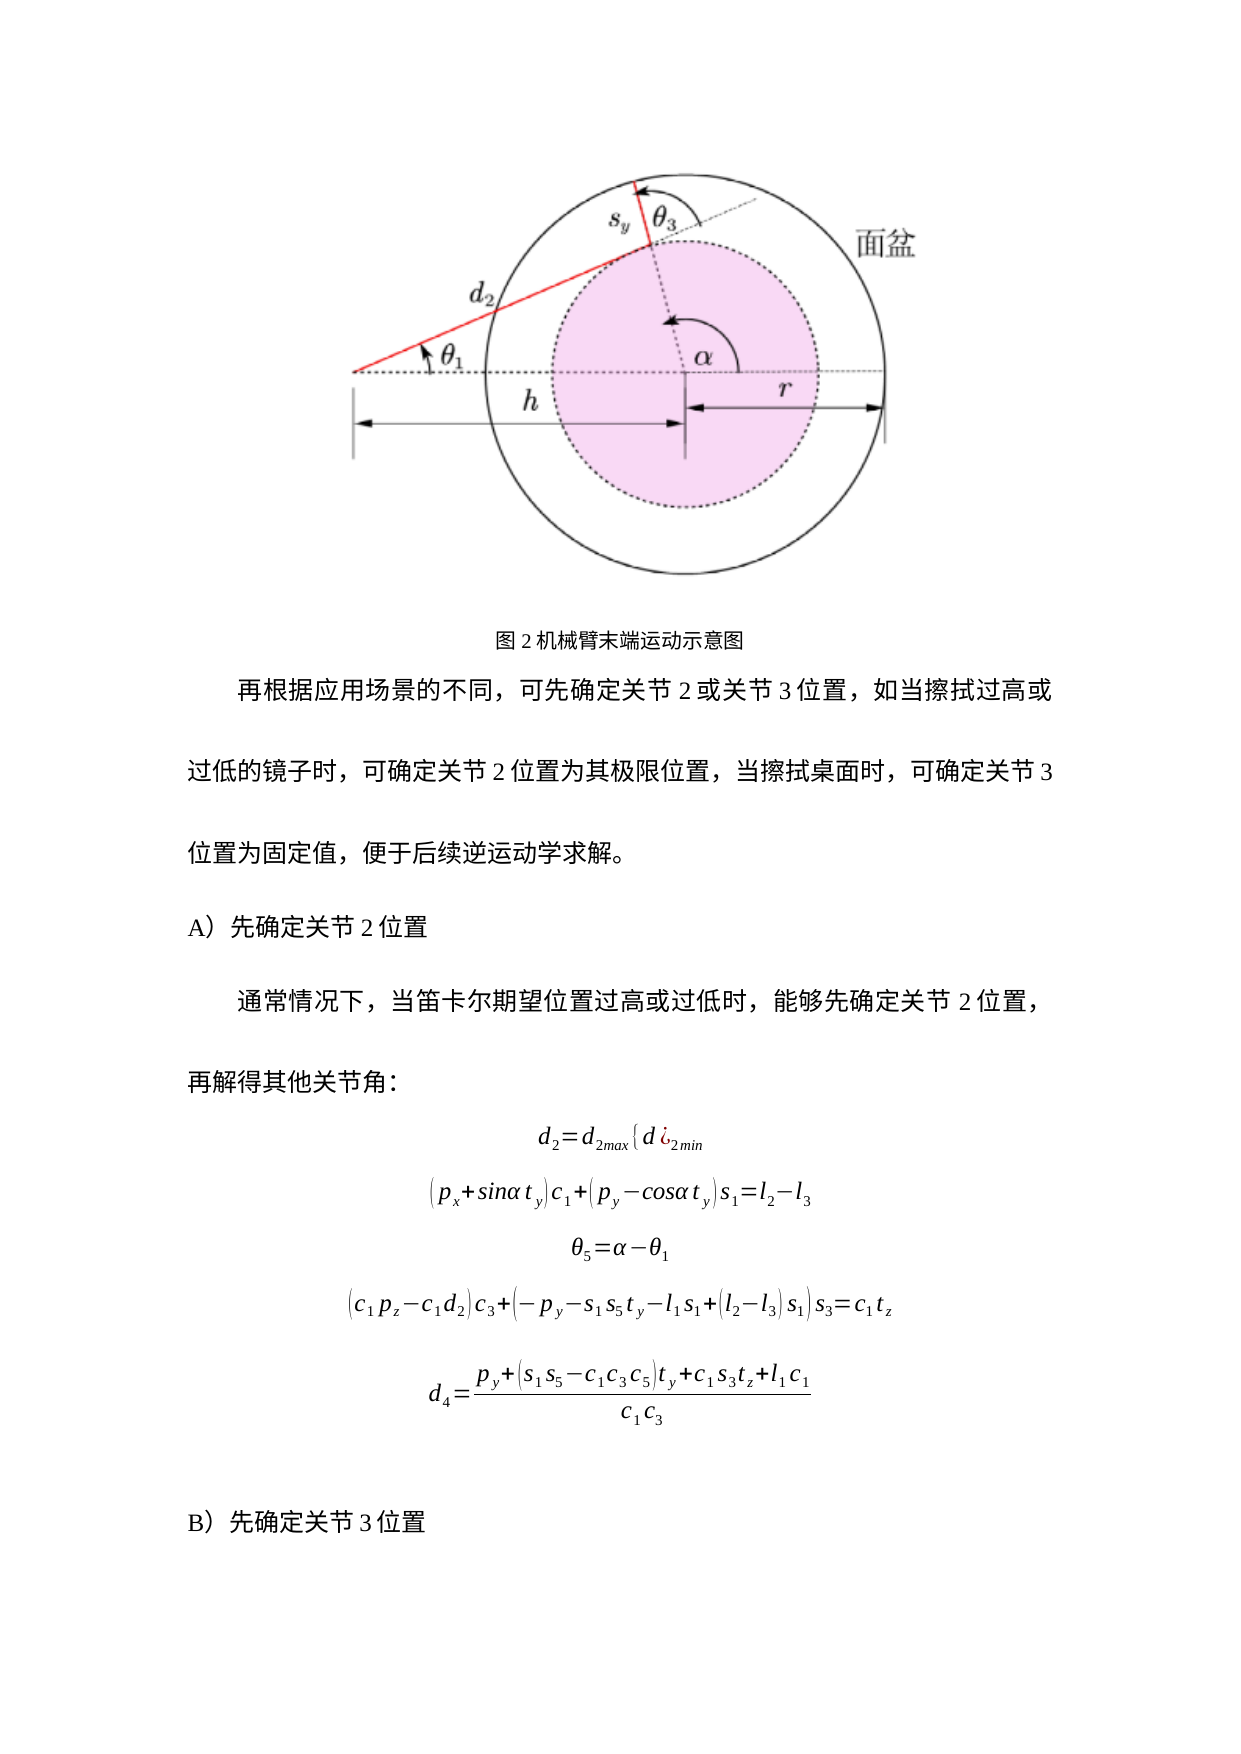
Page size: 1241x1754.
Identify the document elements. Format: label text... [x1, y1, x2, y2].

text A）先确定关节2位置 [187, 893, 1053, 958]
text 图 2 机械臂末端运动示意图 [187, 624, 1053, 656]
text 通常情况下，当笛卡尔期望位置过高或过低时，能够先确定关节2位置，再解得其他关节角： [187, 967, 1053, 1113]
text 再根据应用场景的不同，可先确定关节2或关节3位置，如当擦拭过高或过低的镜子时，可确定关节2位置为其极限位置，当擦拭桌面时，可确定关节3位置为固定值，便于后续逆运动学求解。 [187, 656, 1053, 884]
text B）先确定关节3位置 [187, 1488, 1053, 1553]
